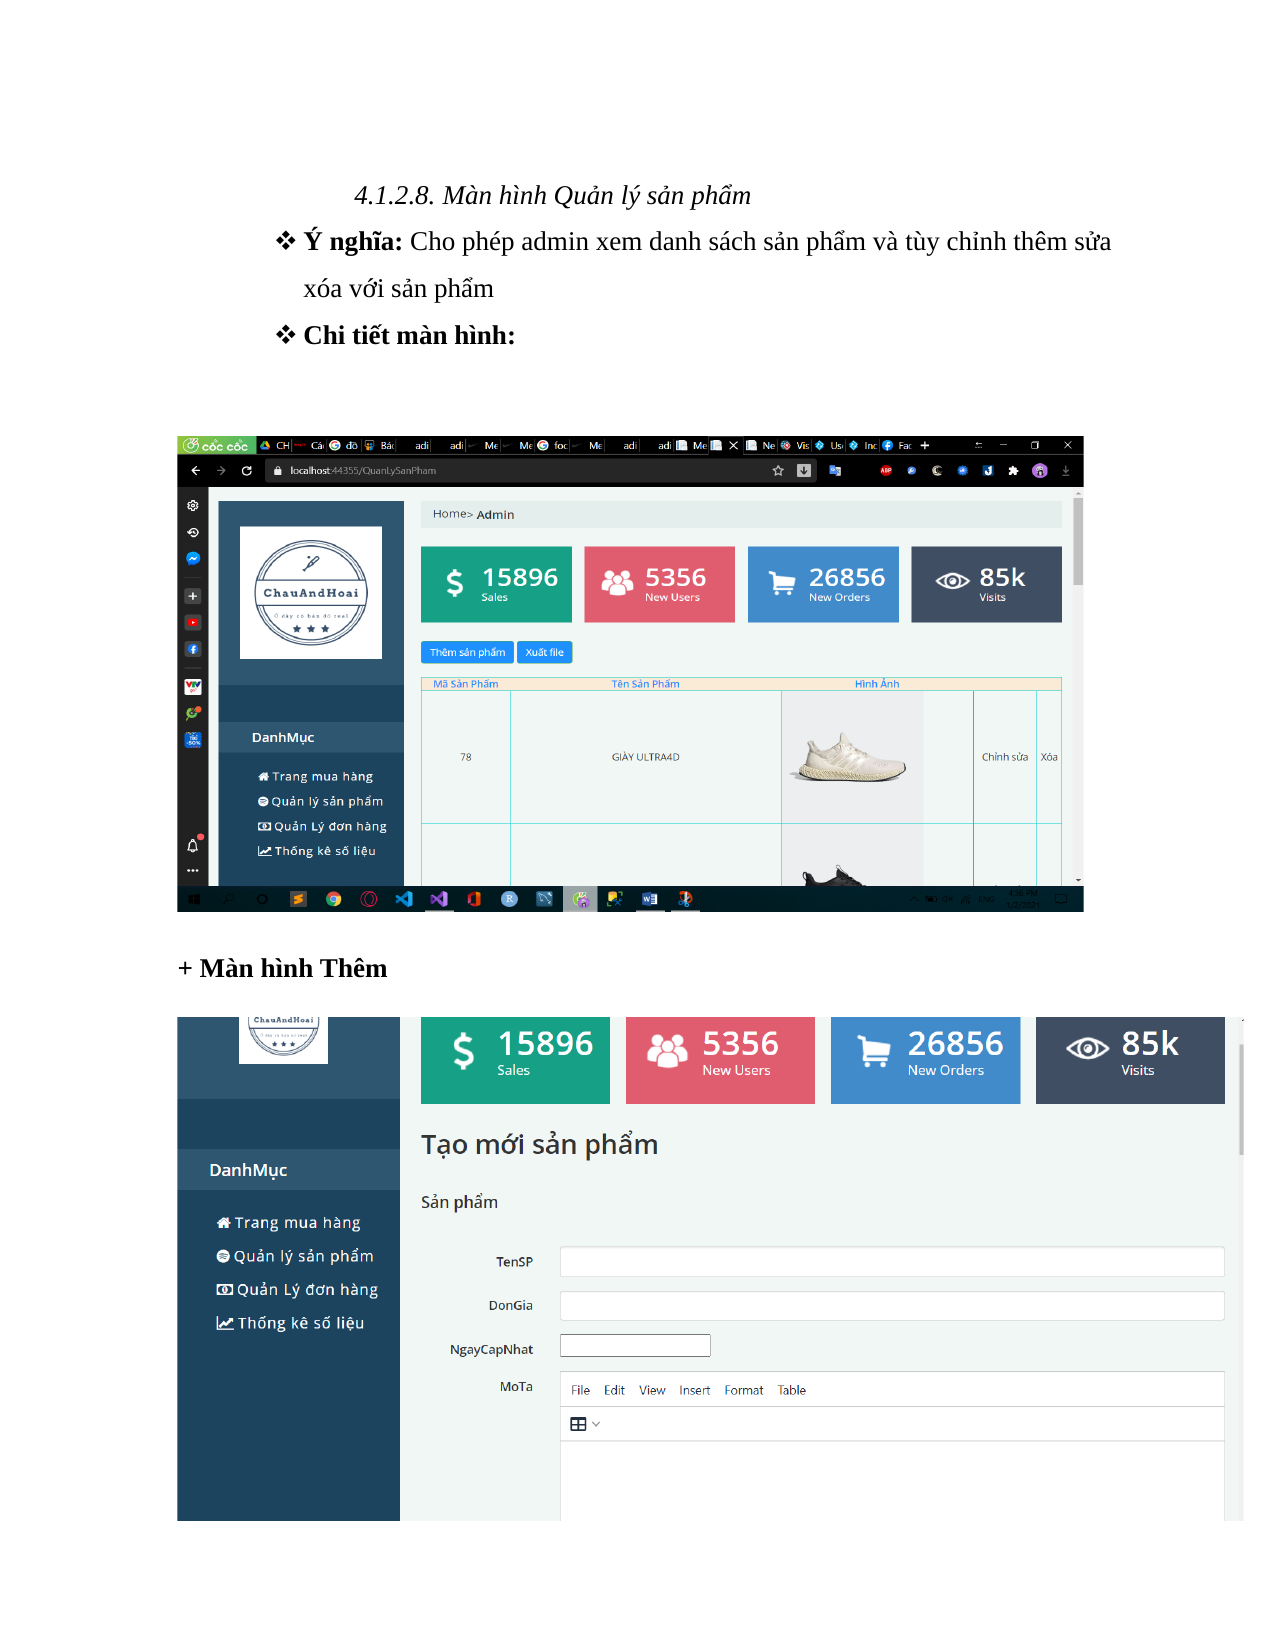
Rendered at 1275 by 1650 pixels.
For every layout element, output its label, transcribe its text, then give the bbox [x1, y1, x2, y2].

picture [177, 436, 1084, 912]
list Ý nghĩa: Cho phép admin xem danh sách sản phẩm và tùy chỉnh thêm sửa xóa với sản phẩm [274, 226, 1128, 303]
list Chi tiết màn hình: [274, 319, 1128, 351]
picture [177, 1017, 1244, 1521]
subtitle 4.1.2.8. Màn hình Quản lý sản phẩm [354, 179, 1157, 210]
text + Màn hình Thêm [177, 952, 1028, 983]
